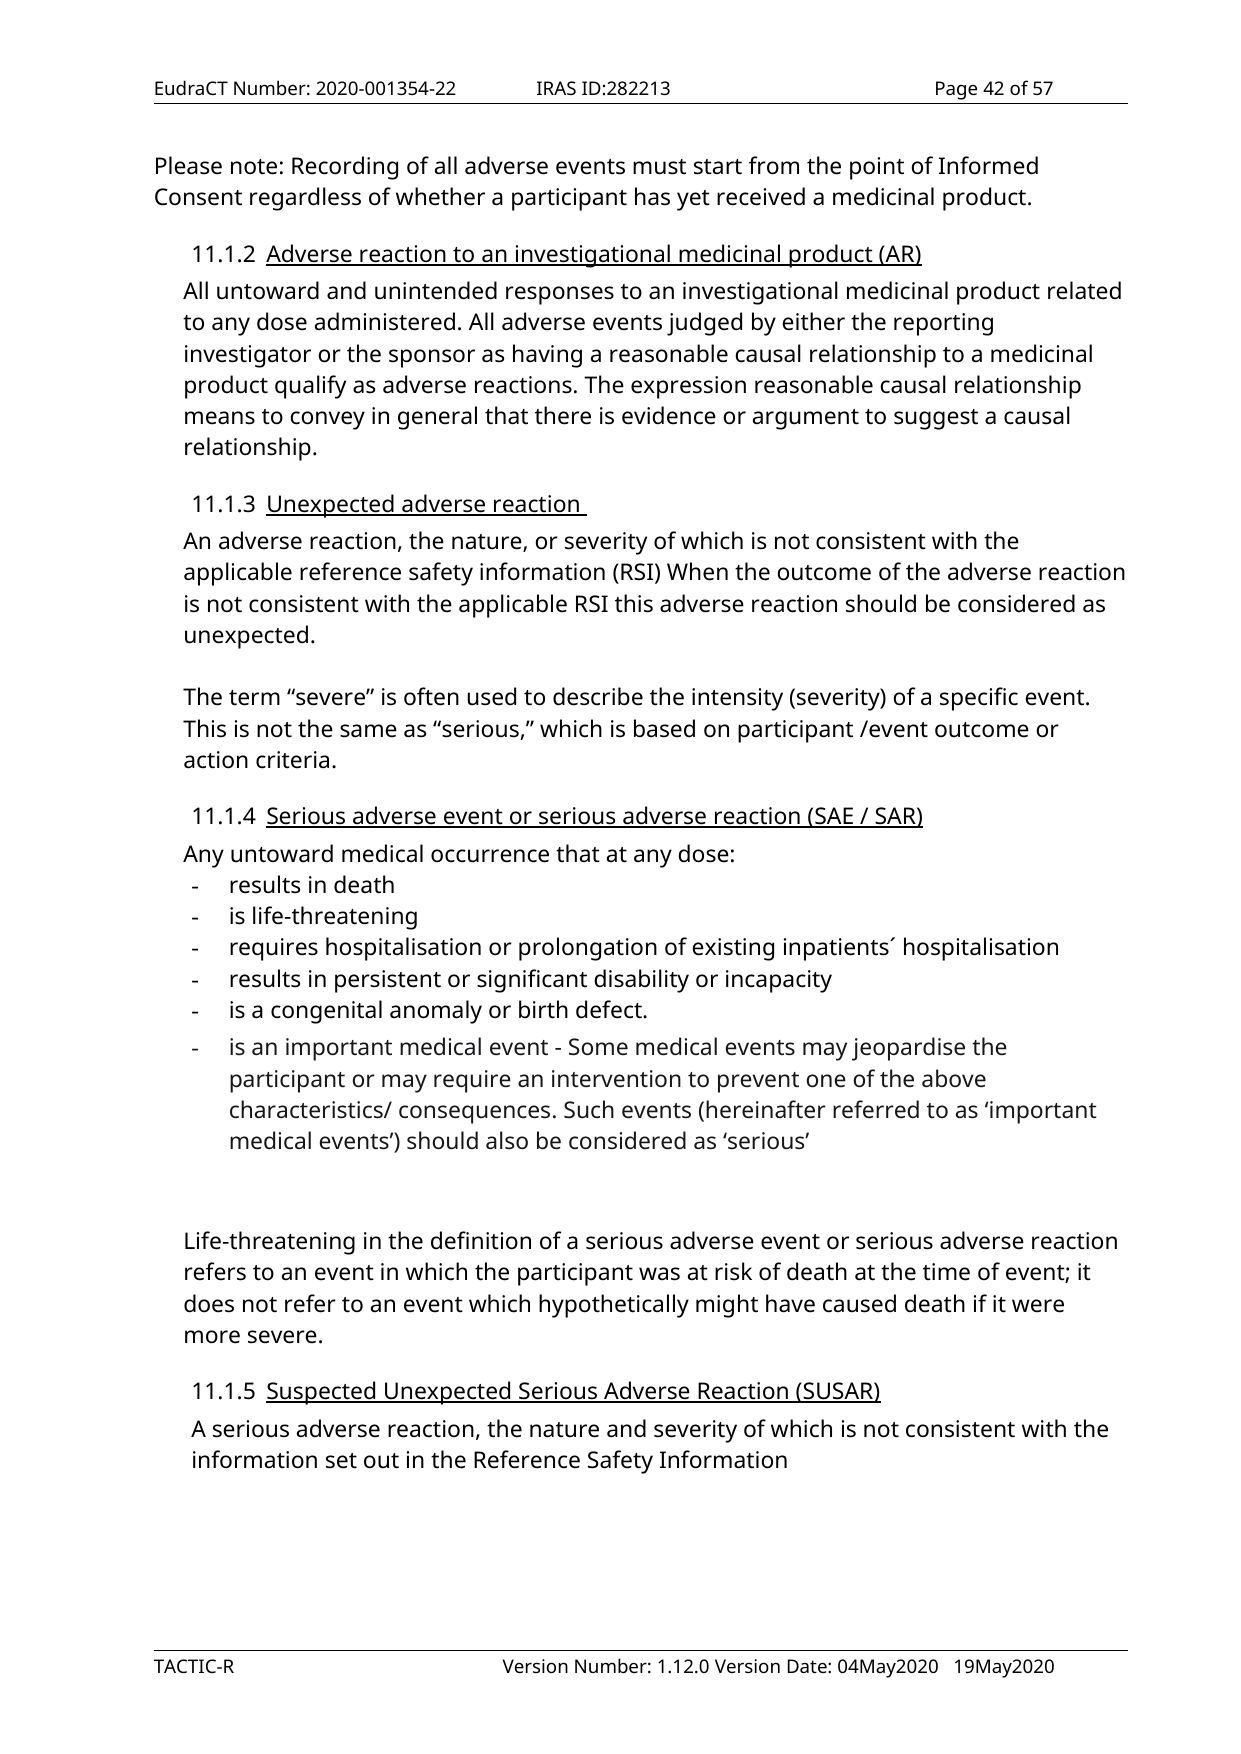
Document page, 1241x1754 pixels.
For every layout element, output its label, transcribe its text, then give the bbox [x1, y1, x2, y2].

subtitle Suspected Unexpected Serious Adverse Reaction (SUSAR) [191, 1375, 1128, 1406]
text The term “severe” is often used to describe the intensity (severity) of a specific event. This is not the same as “serious,” which is based on participant /event outcome or action criteria. [183, 681, 1128, 775]
text Any untoward medical occurrence that at any dose: [183, 837, 1128, 869]
text A serious adverse reaction, the nature and severity of which is not consistent with the information set out in the Reference Safety Information [191, 1412, 1128, 1475]
text An adverse reaction, the nature, or severity of which is not consistent with the applicable reference safety information (RSI) When the outcome of the adverse reaction is not consistent with the applicable RSI this adverse reaction should be considered as unexpected. [183, 525, 1128, 650]
subtitle Serious adverse event or serious adverse reaction (SAE / SAR) [191, 800, 1128, 831]
list results in persistent or significant disability or incapacity [191, 962, 1128, 994]
text Please note: Recording of all adverse events must start from the point of Informed Consent regardless of whether a participant has yet received a medicinal product. [153, 150, 1128, 212]
list results in death [191, 869, 1128, 900]
subtitle Adverse reaction to an investigational medicinal product (AR) [191, 237, 1128, 269]
list is a congenital anomaly or birth defect. [191, 994, 1128, 1025]
list is an important medical event - Some medical events may jeopardise the participant or may require an intervention to prevent one of the above characteristics/ consequences. Such events (hereinafter referred to as ‘important medical events’) should also be considered as ‘serious’ [191, 1031, 1128, 1156]
subtitle Unexpected adverse reaction [191, 487, 1128, 519]
list requires hospitalisation or prolongation of existing inpatients´ hospitalisation [191, 931, 1128, 962]
list is life-threatening [191, 900, 1128, 931]
text Life-threatening in the definition of a serious adverse event or serious adverse reaction refers to an event in which the participant was at risk of death at the time of event; it does not refer to an event which hypothetically might have caused death if it were more severe. [183, 1225, 1128, 1350]
text All untoward and unintended responses to an investigational medicinal product related to any dose administered. All adverse events judged by either the reporting investigator or the sponsor as having a reasonable causal relationship to a medicinal product qualify as adverse reactions. The expression reasonable causal relationship means to convey in general that there is evidence or argument to suggest a causal relationship. [183, 275, 1128, 462]
